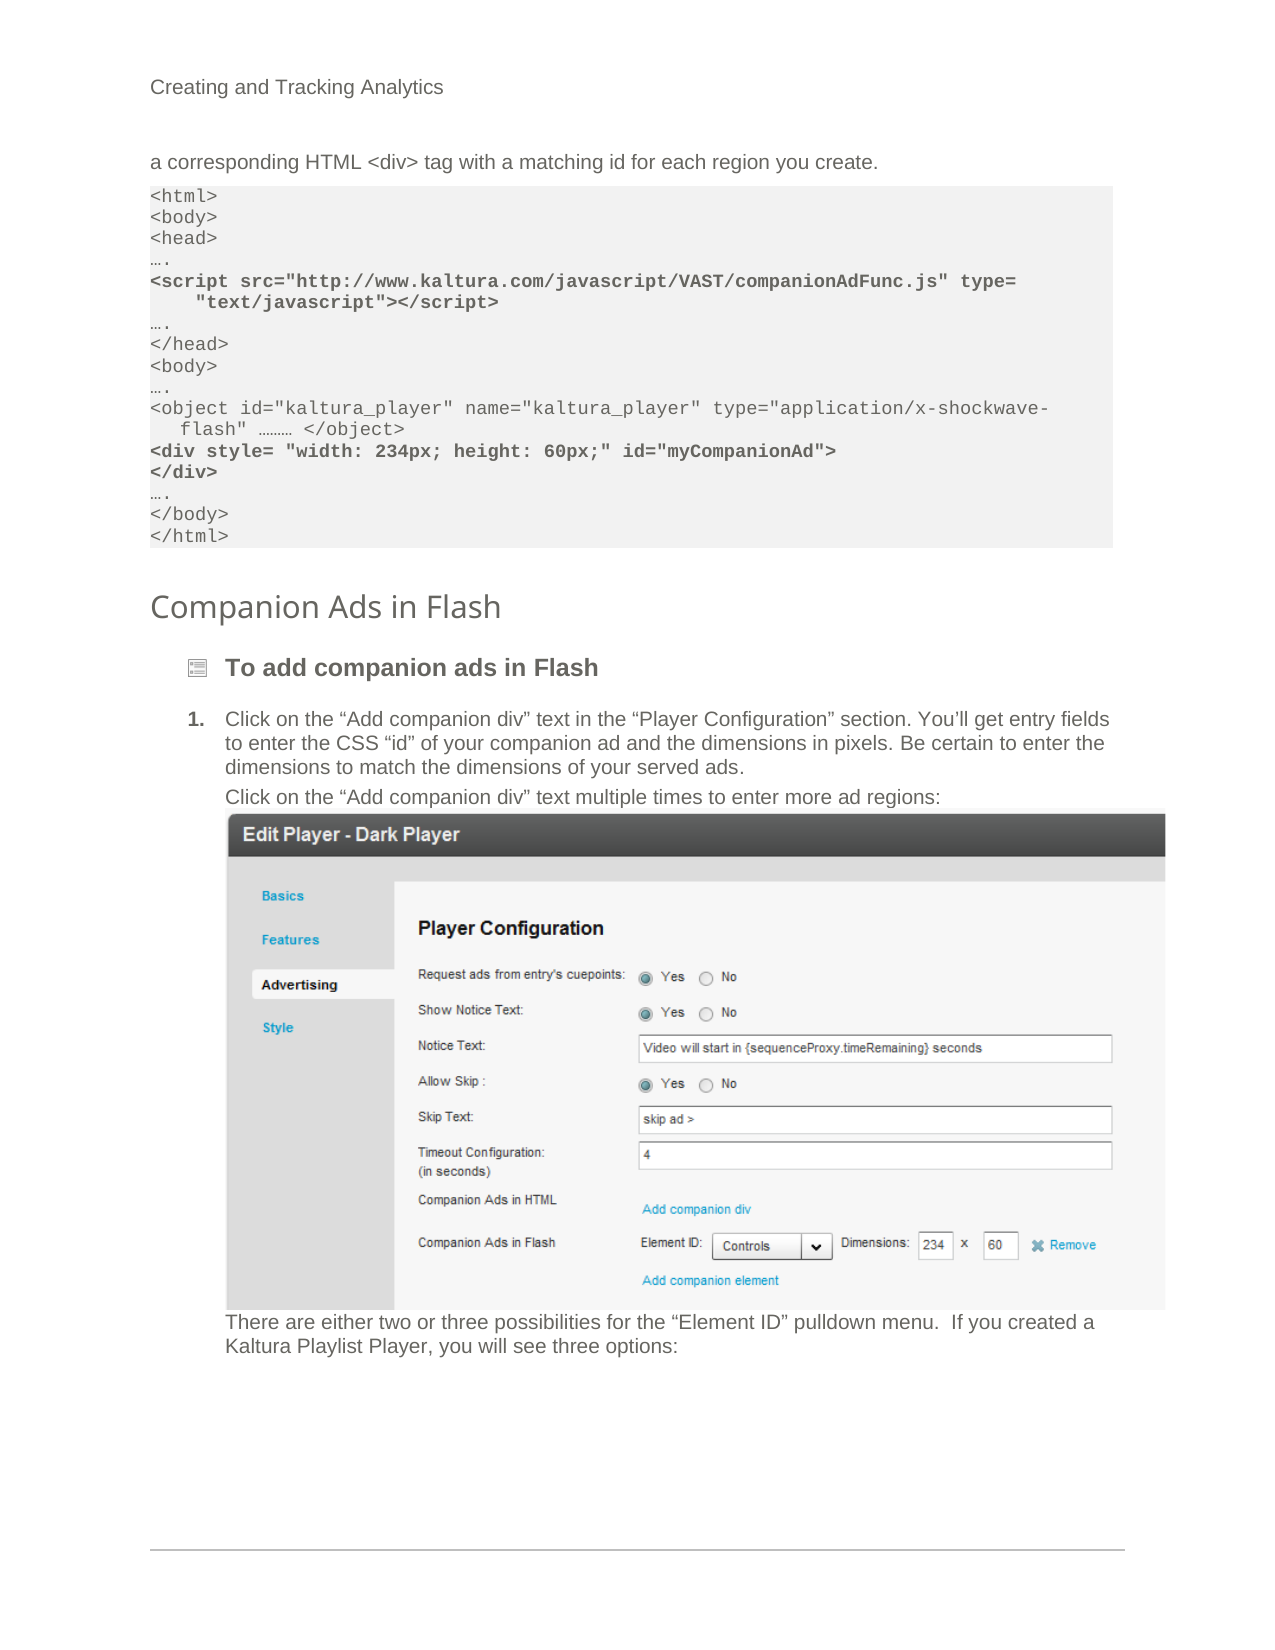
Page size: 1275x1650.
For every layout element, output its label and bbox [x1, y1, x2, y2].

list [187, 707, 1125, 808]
picture [188, 659, 208, 677]
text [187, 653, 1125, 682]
picture [225, 808, 1166, 1310]
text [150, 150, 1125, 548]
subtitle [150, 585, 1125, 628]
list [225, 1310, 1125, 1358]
